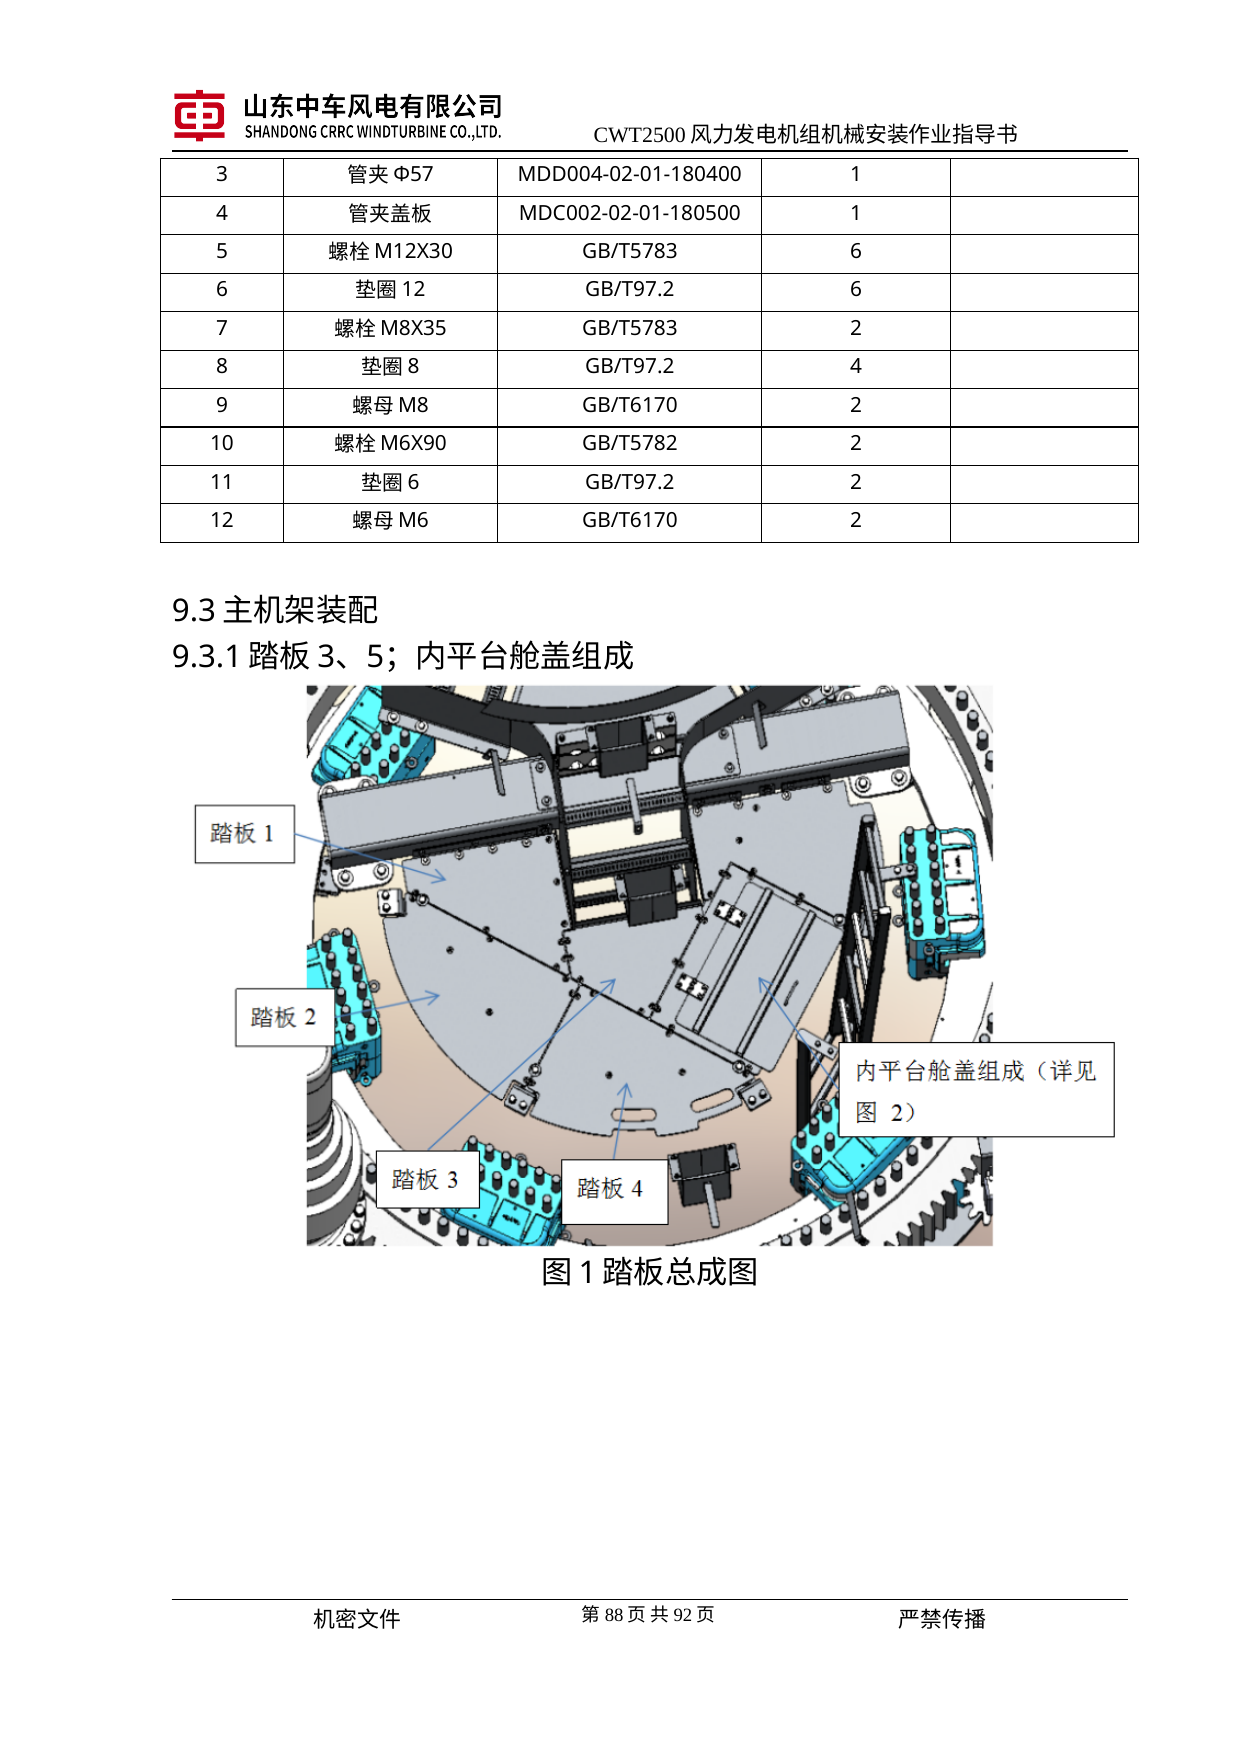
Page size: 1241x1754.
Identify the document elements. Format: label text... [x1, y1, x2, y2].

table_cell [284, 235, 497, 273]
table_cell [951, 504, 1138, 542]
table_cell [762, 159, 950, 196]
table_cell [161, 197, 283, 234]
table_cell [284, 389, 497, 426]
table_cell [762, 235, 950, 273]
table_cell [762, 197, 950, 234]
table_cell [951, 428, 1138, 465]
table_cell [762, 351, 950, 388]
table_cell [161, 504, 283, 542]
picture [172, 676, 1128, 1247]
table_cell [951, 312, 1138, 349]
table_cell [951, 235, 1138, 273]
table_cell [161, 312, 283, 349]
picture [171, 88, 506, 143]
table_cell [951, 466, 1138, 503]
text 9.3.1踏板3、5；内平台舱盖组成 [172, 631, 1128, 676]
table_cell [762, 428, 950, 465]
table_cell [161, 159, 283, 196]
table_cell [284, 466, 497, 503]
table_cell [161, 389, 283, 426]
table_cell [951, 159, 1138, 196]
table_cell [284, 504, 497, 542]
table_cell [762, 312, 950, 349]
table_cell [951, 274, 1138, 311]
text 图1踏板总成图 [172, 1247, 1128, 1292]
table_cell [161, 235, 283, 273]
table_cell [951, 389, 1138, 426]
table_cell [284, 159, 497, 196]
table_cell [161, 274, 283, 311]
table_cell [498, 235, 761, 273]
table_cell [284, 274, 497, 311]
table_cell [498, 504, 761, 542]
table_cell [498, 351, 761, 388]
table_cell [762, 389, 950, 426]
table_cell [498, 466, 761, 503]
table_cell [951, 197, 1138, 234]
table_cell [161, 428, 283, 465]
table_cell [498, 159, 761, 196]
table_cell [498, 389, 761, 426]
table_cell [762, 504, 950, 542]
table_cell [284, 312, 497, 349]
text 9.3主机架装配 [172, 585, 1128, 631]
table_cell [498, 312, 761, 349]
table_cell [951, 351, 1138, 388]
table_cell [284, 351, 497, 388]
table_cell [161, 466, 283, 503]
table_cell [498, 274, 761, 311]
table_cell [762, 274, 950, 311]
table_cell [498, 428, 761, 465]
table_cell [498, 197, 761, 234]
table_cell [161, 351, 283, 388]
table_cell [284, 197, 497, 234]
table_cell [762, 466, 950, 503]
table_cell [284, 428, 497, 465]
